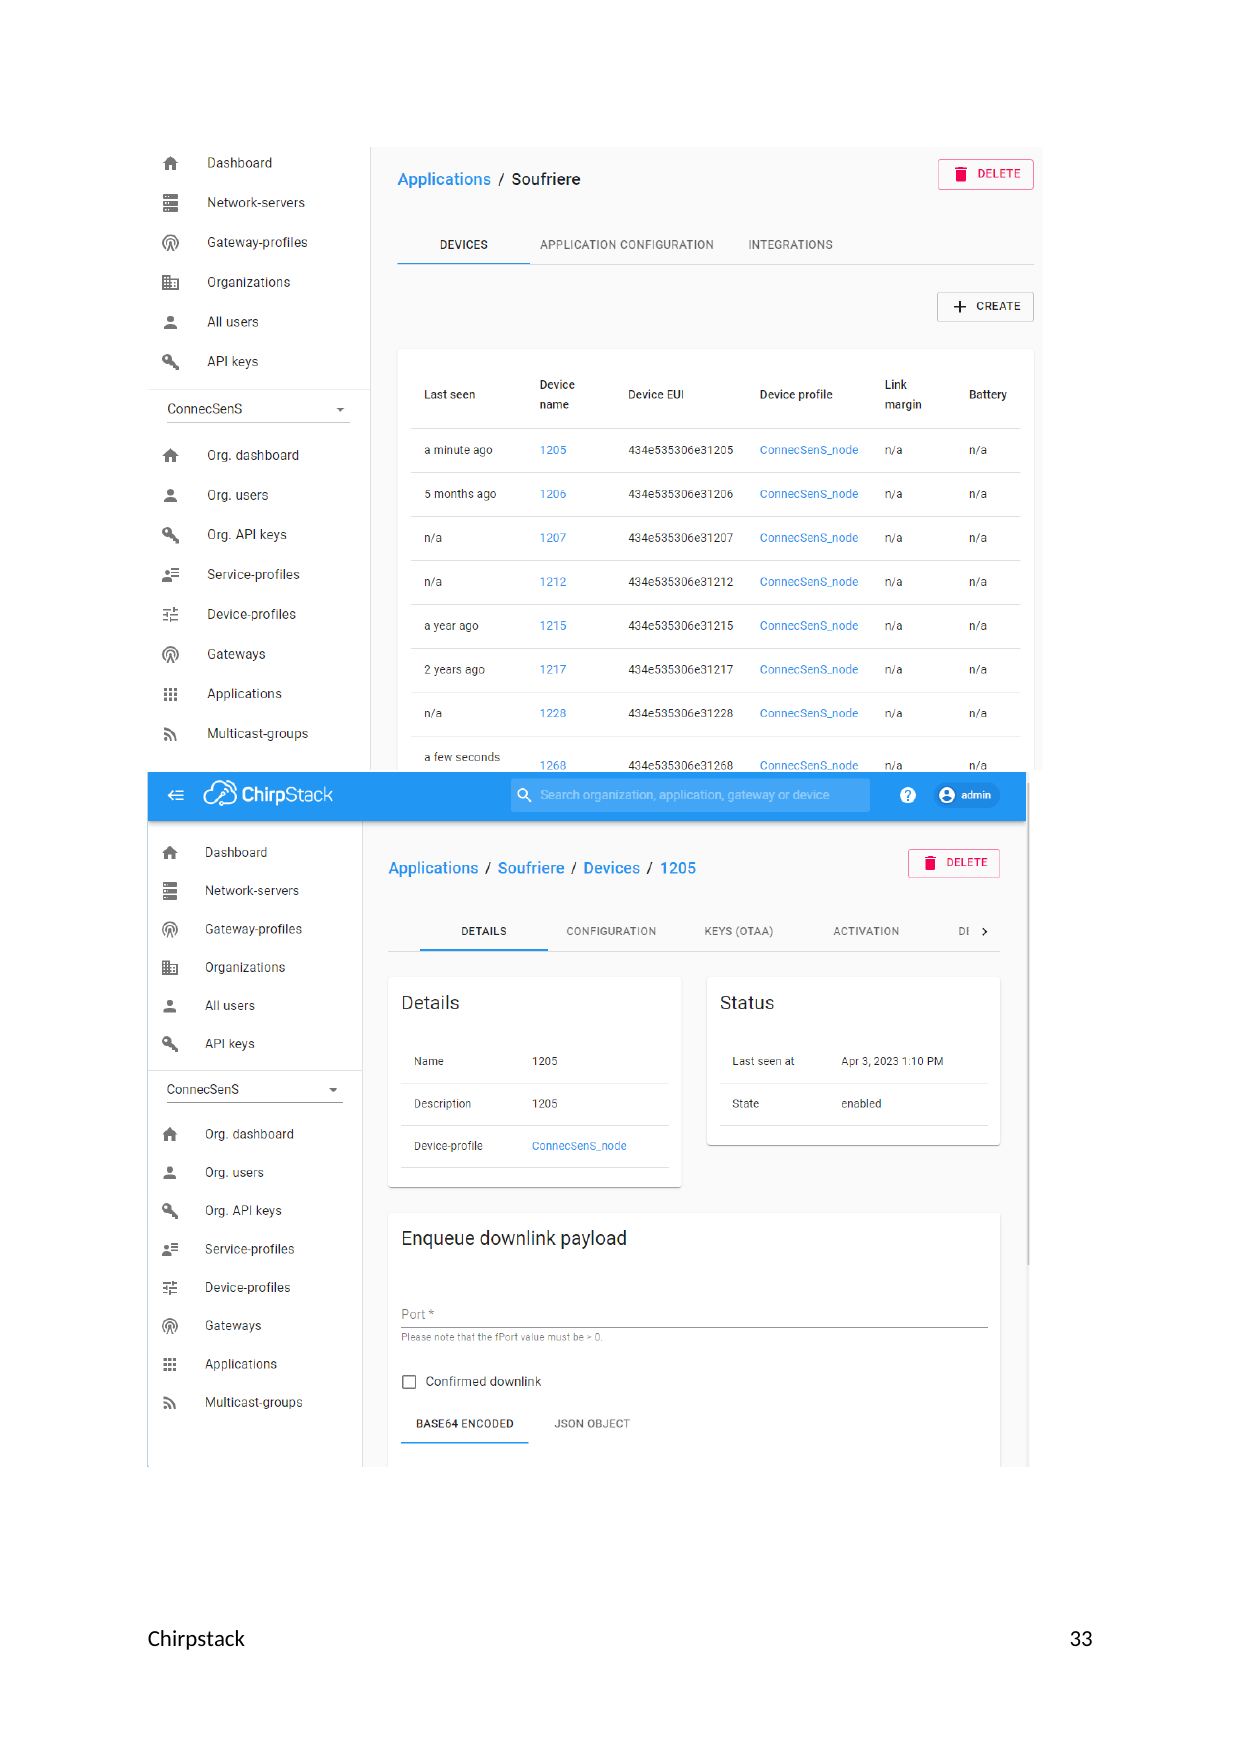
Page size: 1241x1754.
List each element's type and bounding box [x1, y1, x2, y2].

picture [147, 772, 1030, 1467]
picture [147, 147, 1043, 770]
